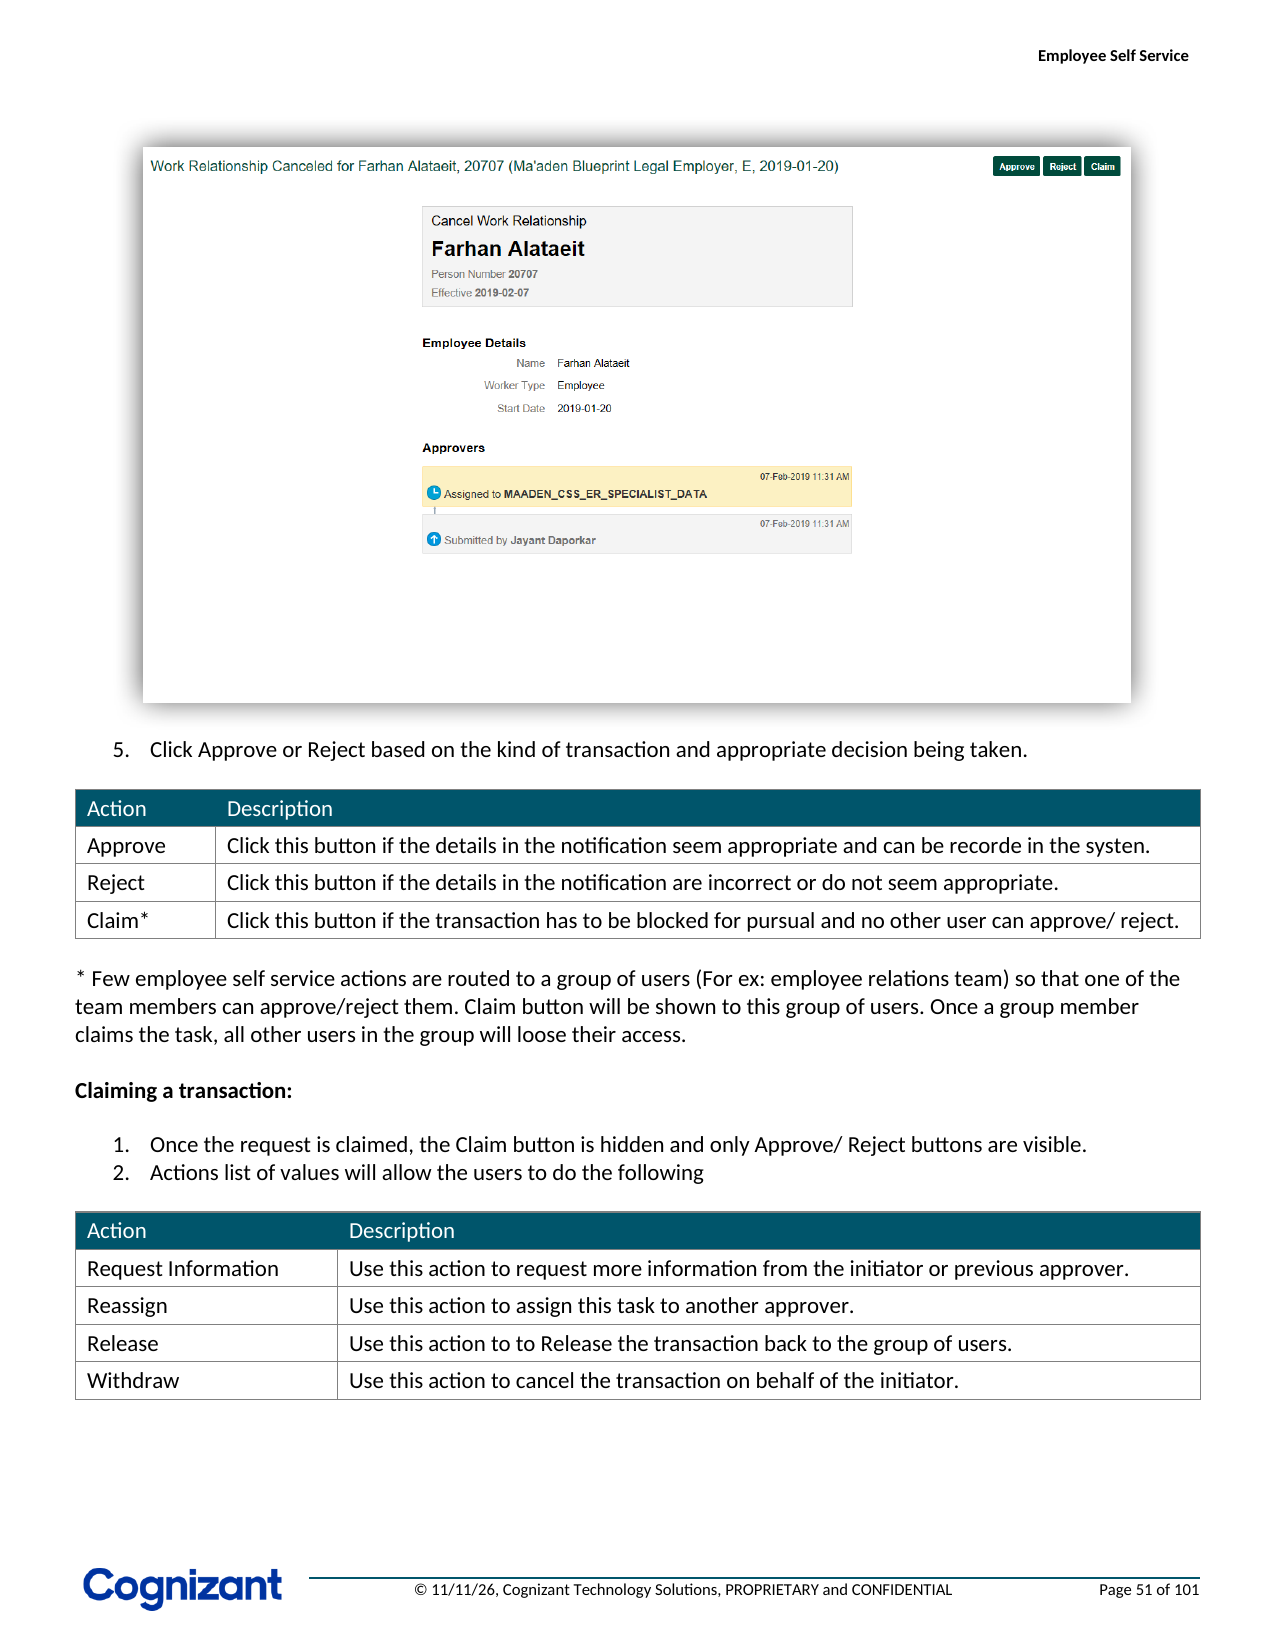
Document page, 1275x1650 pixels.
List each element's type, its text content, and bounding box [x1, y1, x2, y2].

table_cell Use this action to to Release the transaction back to the group of users. [338, 1325, 1200, 1361]
table_cell Use this action to cancel the transaction on behalf of the initiator. [338, 1362, 1200, 1398]
text Claiming a transaction: [75, 1077, 1200, 1104]
table_cell Reject [76, 864, 215, 901]
list Once the request is claimed, the Claim button is hidden and only Approve/ Reject buttons are visible. [112, 1130, 1200, 1158]
table_cell Request Information [76, 1250, 337, 1286]
table_cell Release [76, 1325, 337, 1361]
table_cell Click this button if the details in the notification seem appropriate and can be recorde in the systen. [216, 827, 1200, 863]
table_header Action [76, 1213, 338, 1249]
table_cell Use this action to request more information from the initiator or previous approver. [338, 1250, 1200, 1286]
table_cell Click this button if the details in the notification are incorrect or do not seem appropriate. [216, 864, 1200, 901]
text * Few employee self service actions are routed to a group of users (For ex: employee relations team) so that one of the team members can approve/reject them. Claim button will be shown to this group of users. Once a group member claims the task, all other users in the group will loose their access. [75, 964, 1200, 1048]
table_cell Withdraw [76, 1362, 337, 1398]
table_header Action [76, 790, 216, 826]
table_cell Use this action to assign this task to another approver. [338, 1287, 1200, 1324]
list Actions list of values will allow the users to do the following [112, 1158, 1200, 1186]
picture [75, 1558, 299, 1614]
picture [143, 147, 1131, 703]
table_cell Approve [76, 827, 215, 863]
table_header Description [216, 790, 1200, 826]
table_header Description [338, 1213, 1200, 1249]
table_cell Reassign [76, 1287, 337, 1324]
table_cell Click this button if the transaction has to be blocked for pursual and no other user can approve/ reject. [216, 902, 1200, 938]
list Click Approve or Reject based on the kind of transaction and appropriate decision being taken. [112, 735, 1200, 763]
table_cell Claim* [76, 902, 215, 938]
